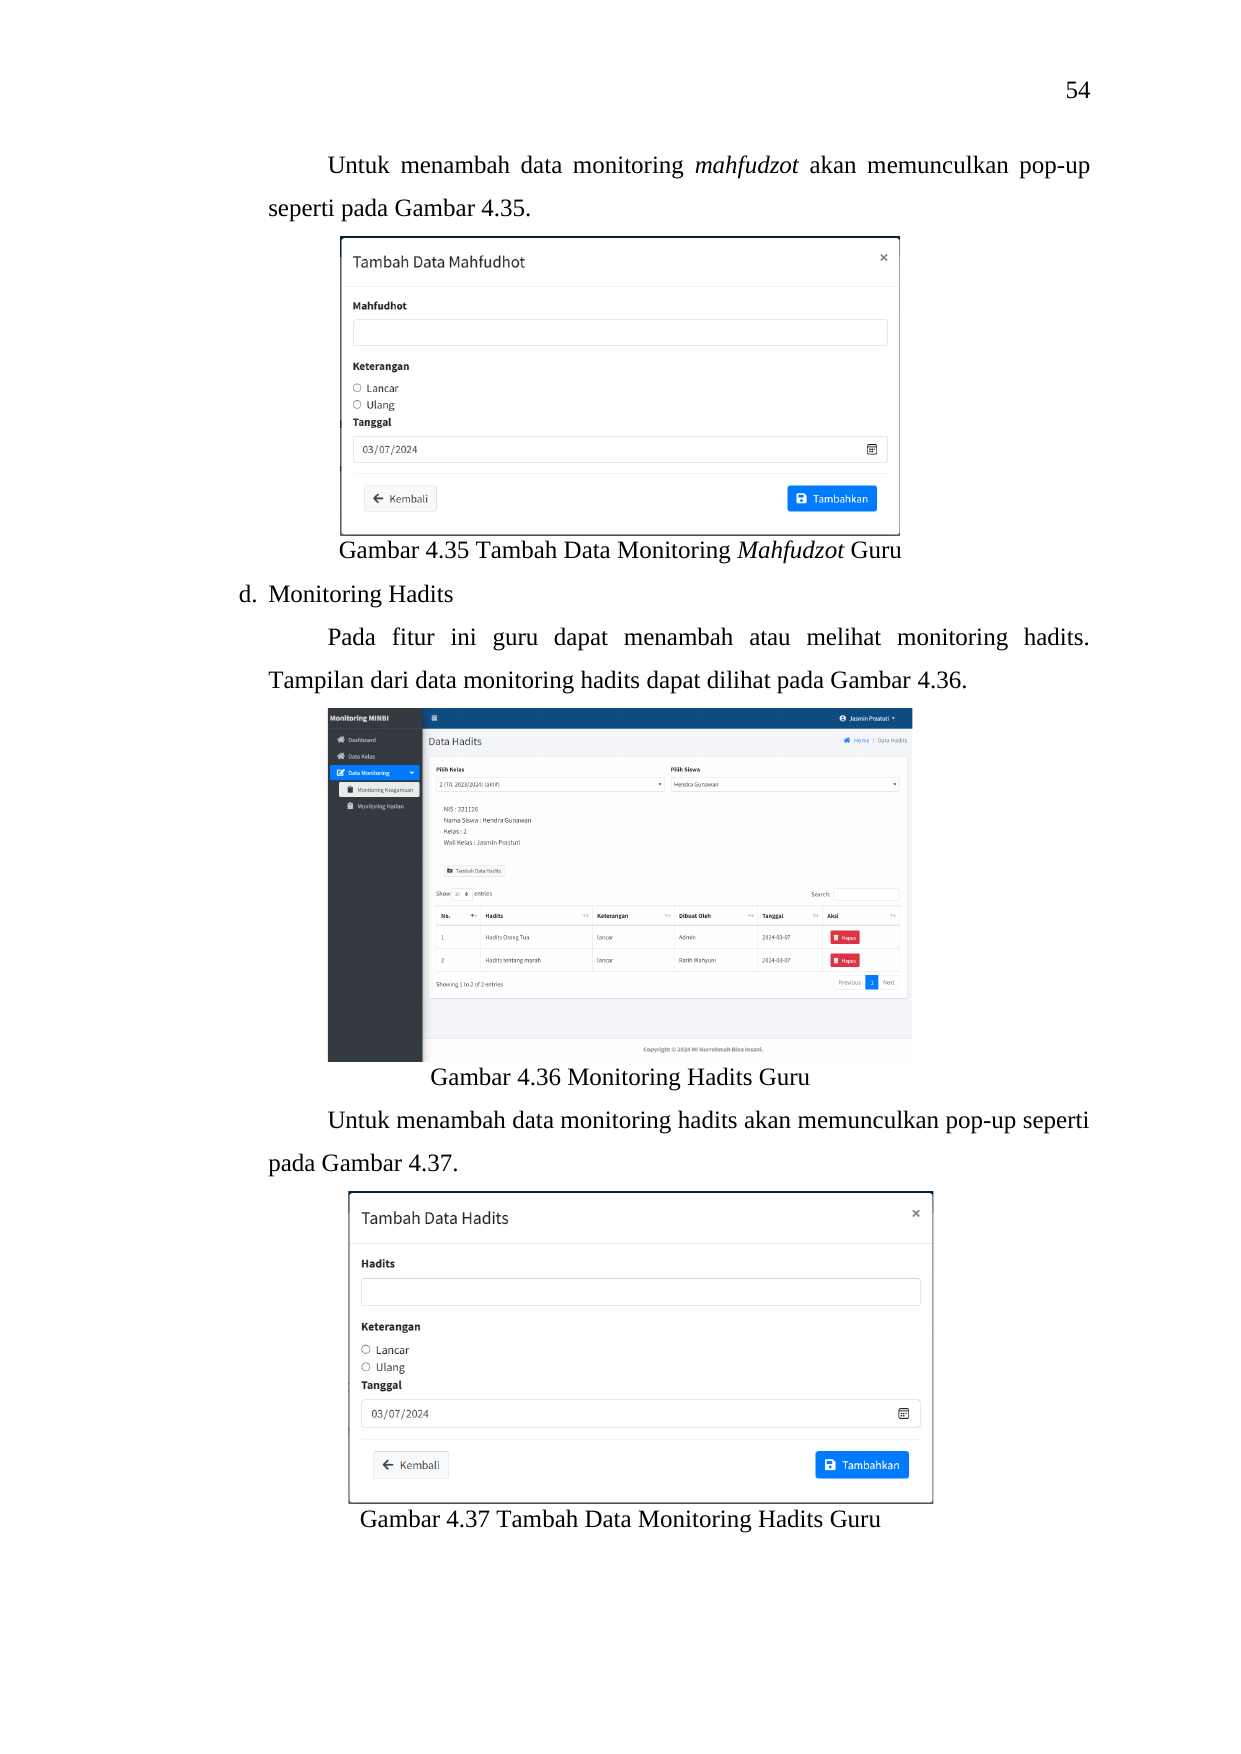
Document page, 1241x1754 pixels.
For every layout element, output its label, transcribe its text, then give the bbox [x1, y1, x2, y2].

text Untuk menambah data monitoring hadits akan memunculkan pop-up seperti pada Gambar 4.37. [268, 1105, 1090, 1177]
text Pada fitur ini guru dapat menambah atau melihat monitoring hadits. Tampilan dari data monitoring hadits dapat dilihat pada Gambar 4.36. [268, 622, 1090, 694]
text Untuk menambah data monitoring mahfudzot akan memunculkan pop-up seperti pada Gambar 4.35. [268, 150, 1090, 222]
text Gambar 4.35 Tambah Data Monitoring Mahfudzot Guru [150, 536, 1090, 564]
list Monitoring Hadits [239, 579, 1090, 607]
picture [327, 708, 913, 1062]
picture [340, 236, 900, 536]
picture [348, 1191, 934, 1504]
text Gambar 4.36 Monitoring Hadits Guru [150, 1062, 1090, 1091]
text Gambar 4.37 Tambah Data Monitoring Hadits Guru [150, 1504, 1090, 1532]
